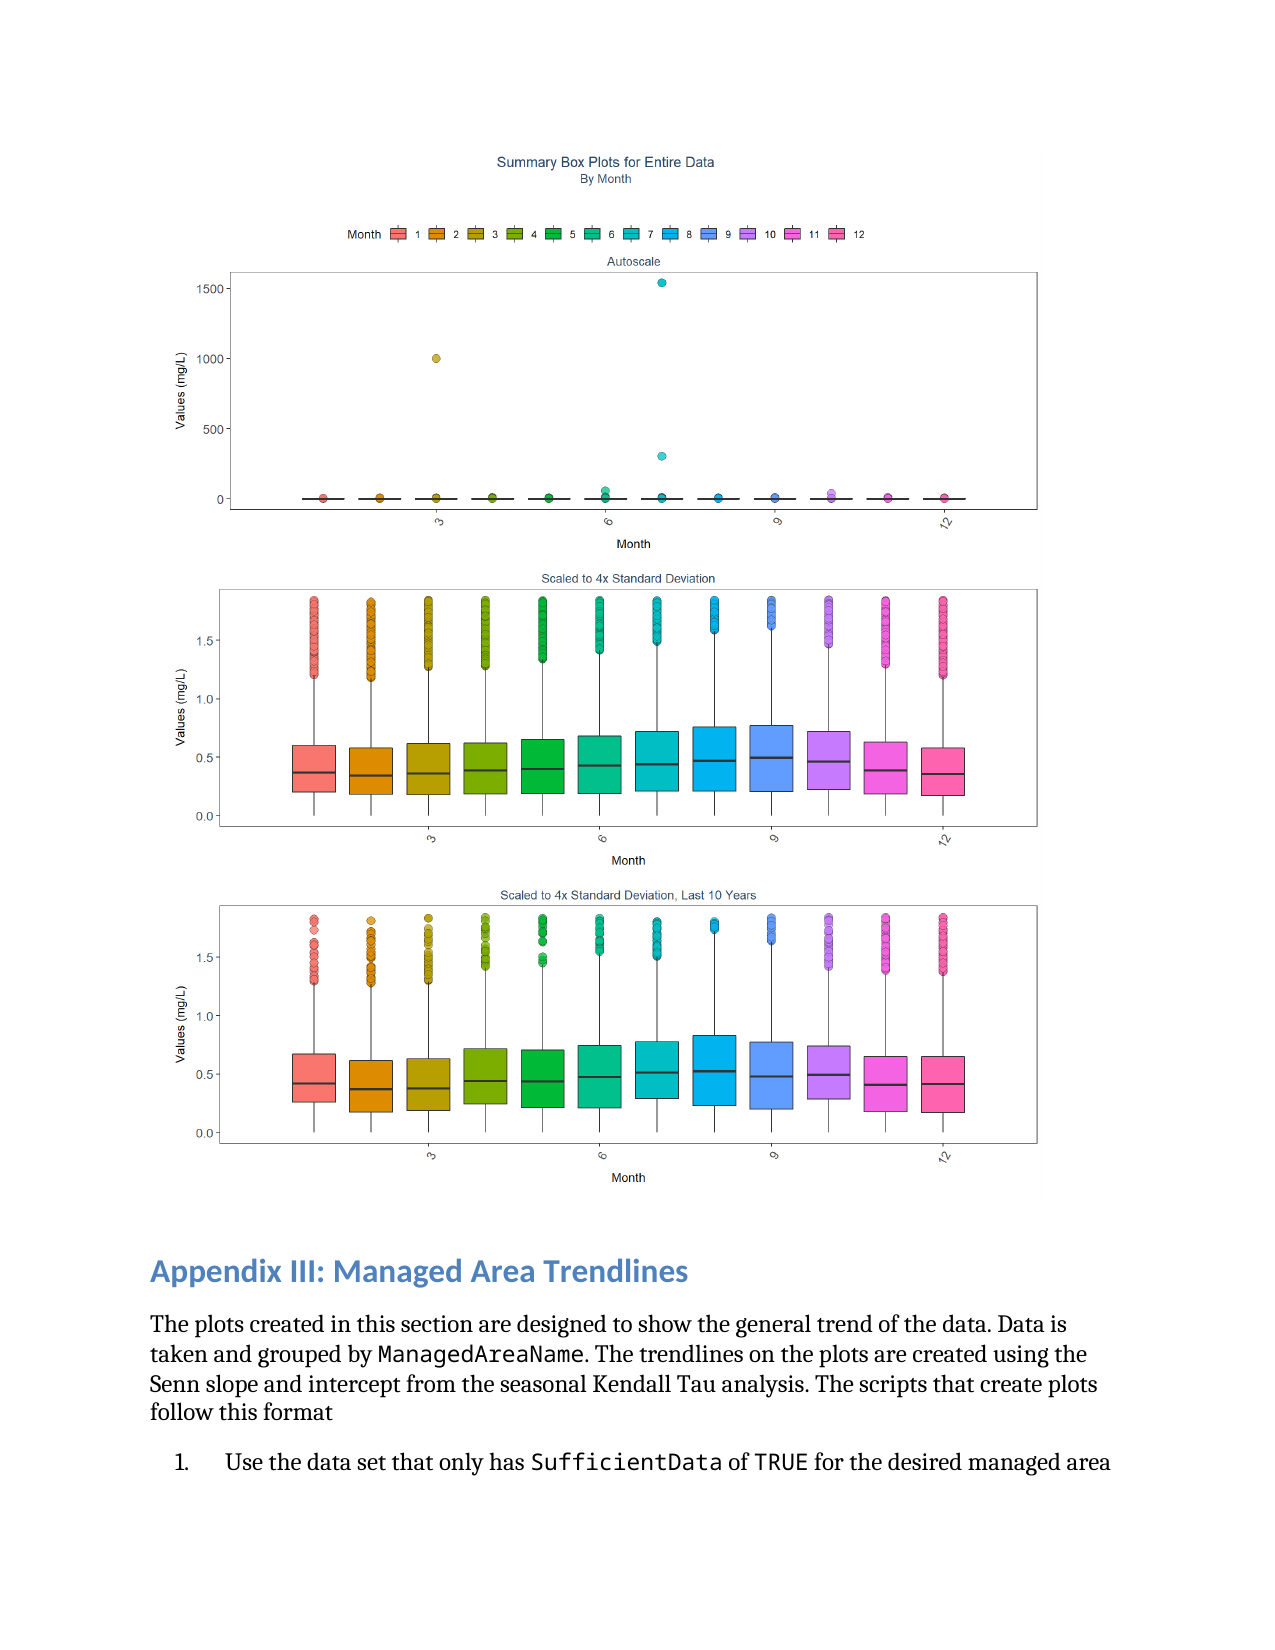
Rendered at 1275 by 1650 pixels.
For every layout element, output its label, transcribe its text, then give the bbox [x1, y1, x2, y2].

list Use the data set that only has SufficientData of TRUE for the desired managed area [175, 1446, 1125, 1477]
subtitle Appendix III: Managed Area Trendlines [150, 1250, 1125, 1291]
text The plots created in this section are designed to show the general trend of the data. Data is taken and grouped by ManagedAreaName. The trendlines on the plots are created using the Senn slope and intercept from the seasonal Kendall Tau analysis. The scripts that create plots follow this format [150, 1309, 1125, 1427]
picture [168, 150, 1044, 1200]
